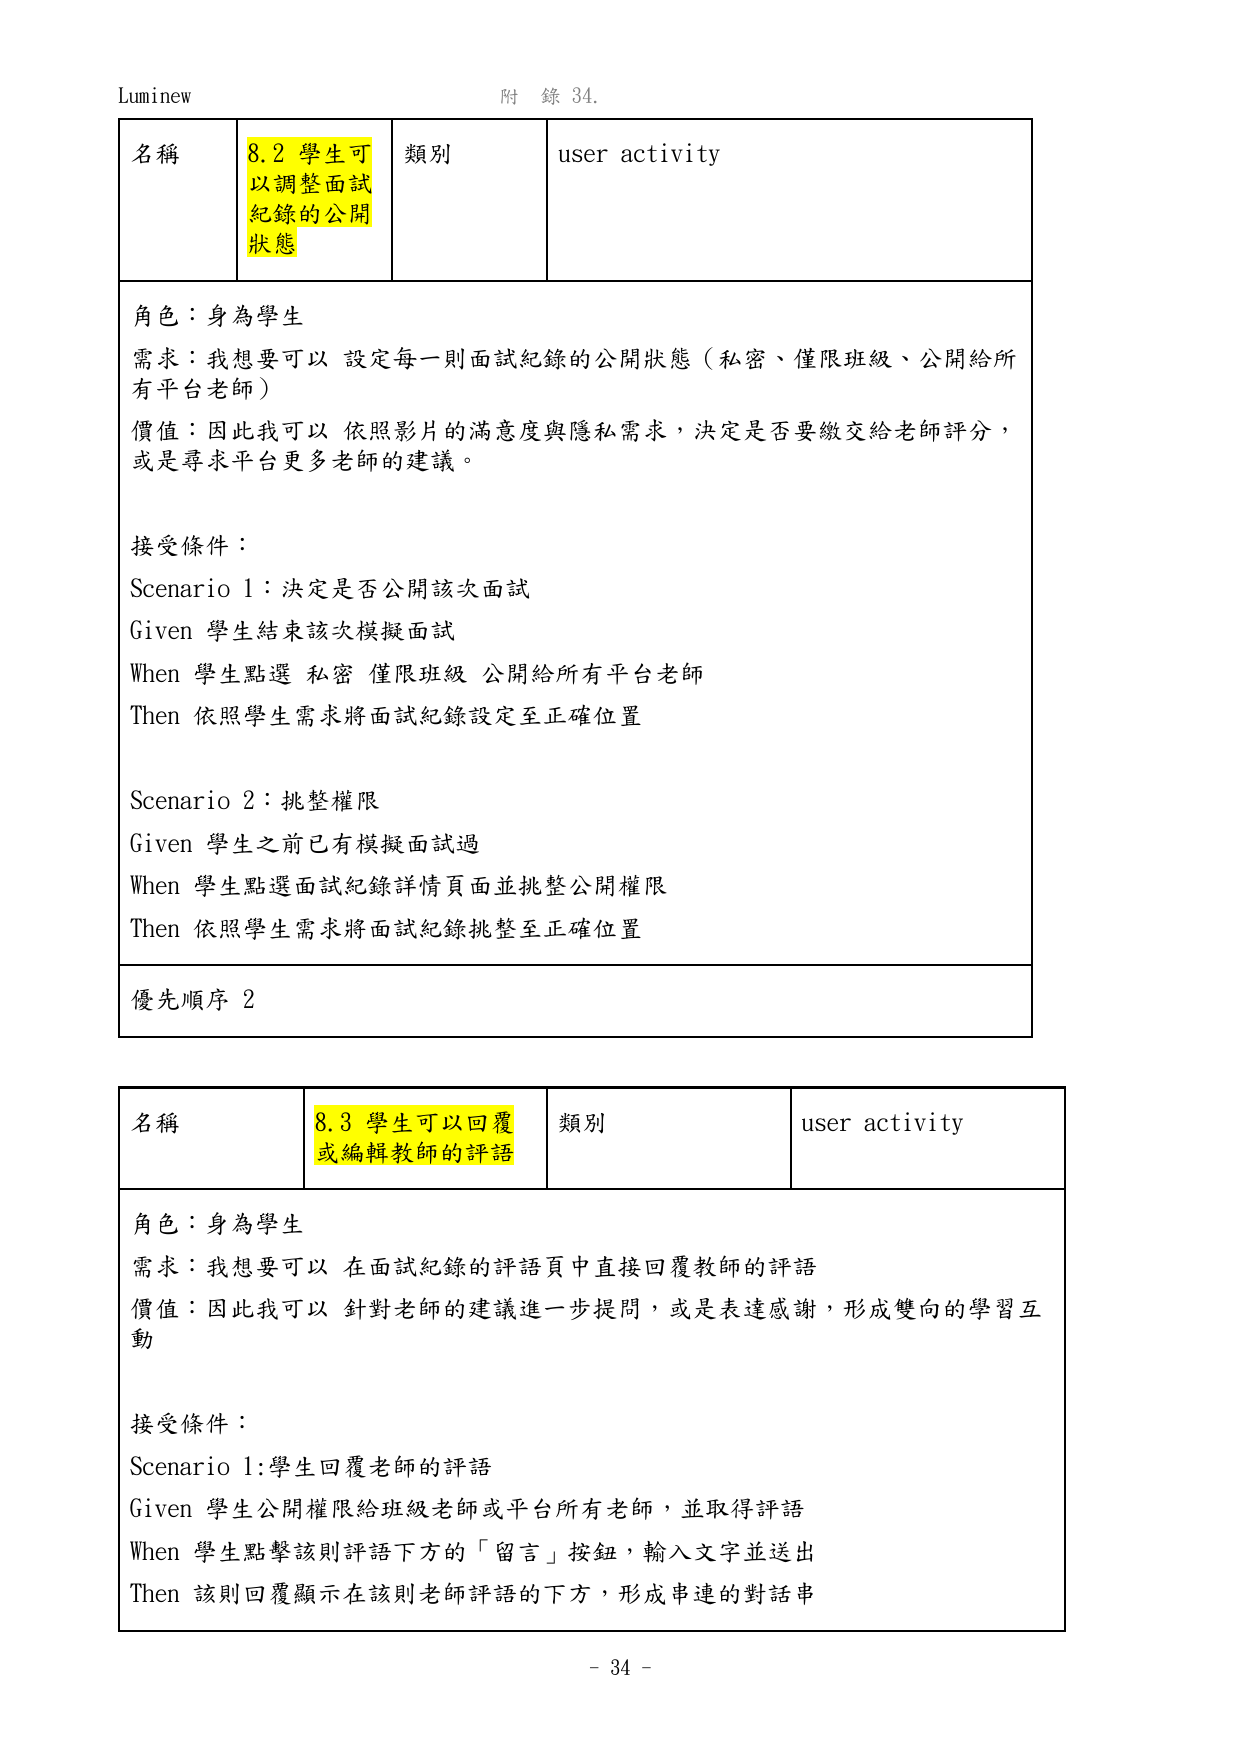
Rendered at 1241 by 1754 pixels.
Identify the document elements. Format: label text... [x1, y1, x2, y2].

table_header user activity [792, 1089, 1064, 1188]
table_header 8.3 學生可以回覆或編輯教師的評語 [305, 1089, 546, 1188]
table_header 名稱 [120, 1089, 303, 1188]
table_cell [120, 1190, 1064, 1630]
table_cell 優先順序 2 [120, 966, 1031, 1036]
table_cell 角色：身為學生 需求：我想要可以 設定每一則面試紀錄的公開狀態（私密、僅限班級、公開給所有平台老師） 價值：因此我可以 依照影片的滿意度與隱私需求，決定是否要繳交給老師評分，或是尋求平台更多老師的建議。 接受條件： Scenario 1：決定是否公開該次面試 Given 學生結束該次模擬面試 When 學生點選 私密 僅限班級 公開給所有平台老師 Then 依照學生需求將面試紀錄設定至正確位置 Scenario 2：挑整權限 Given 學生之前已有模擬面試過 When 學生點選面試紀錄詳情頁面並挑整公開權限 Then 依照學生需求將面試紀錄挑整至正確位置 [120, 282, 1031, 964]
table_header 名稱 [120, 120, 236, 280]
table_header 8.2 學生可以調整面試紀錄的公開狀態 [238, 120, 391, 280]
table_header user activity [548, 120, 1031, 280]
table_header 類別 [393, 120, 546, 280]
table_header 類別 [548, 1089, 790, 1188]
